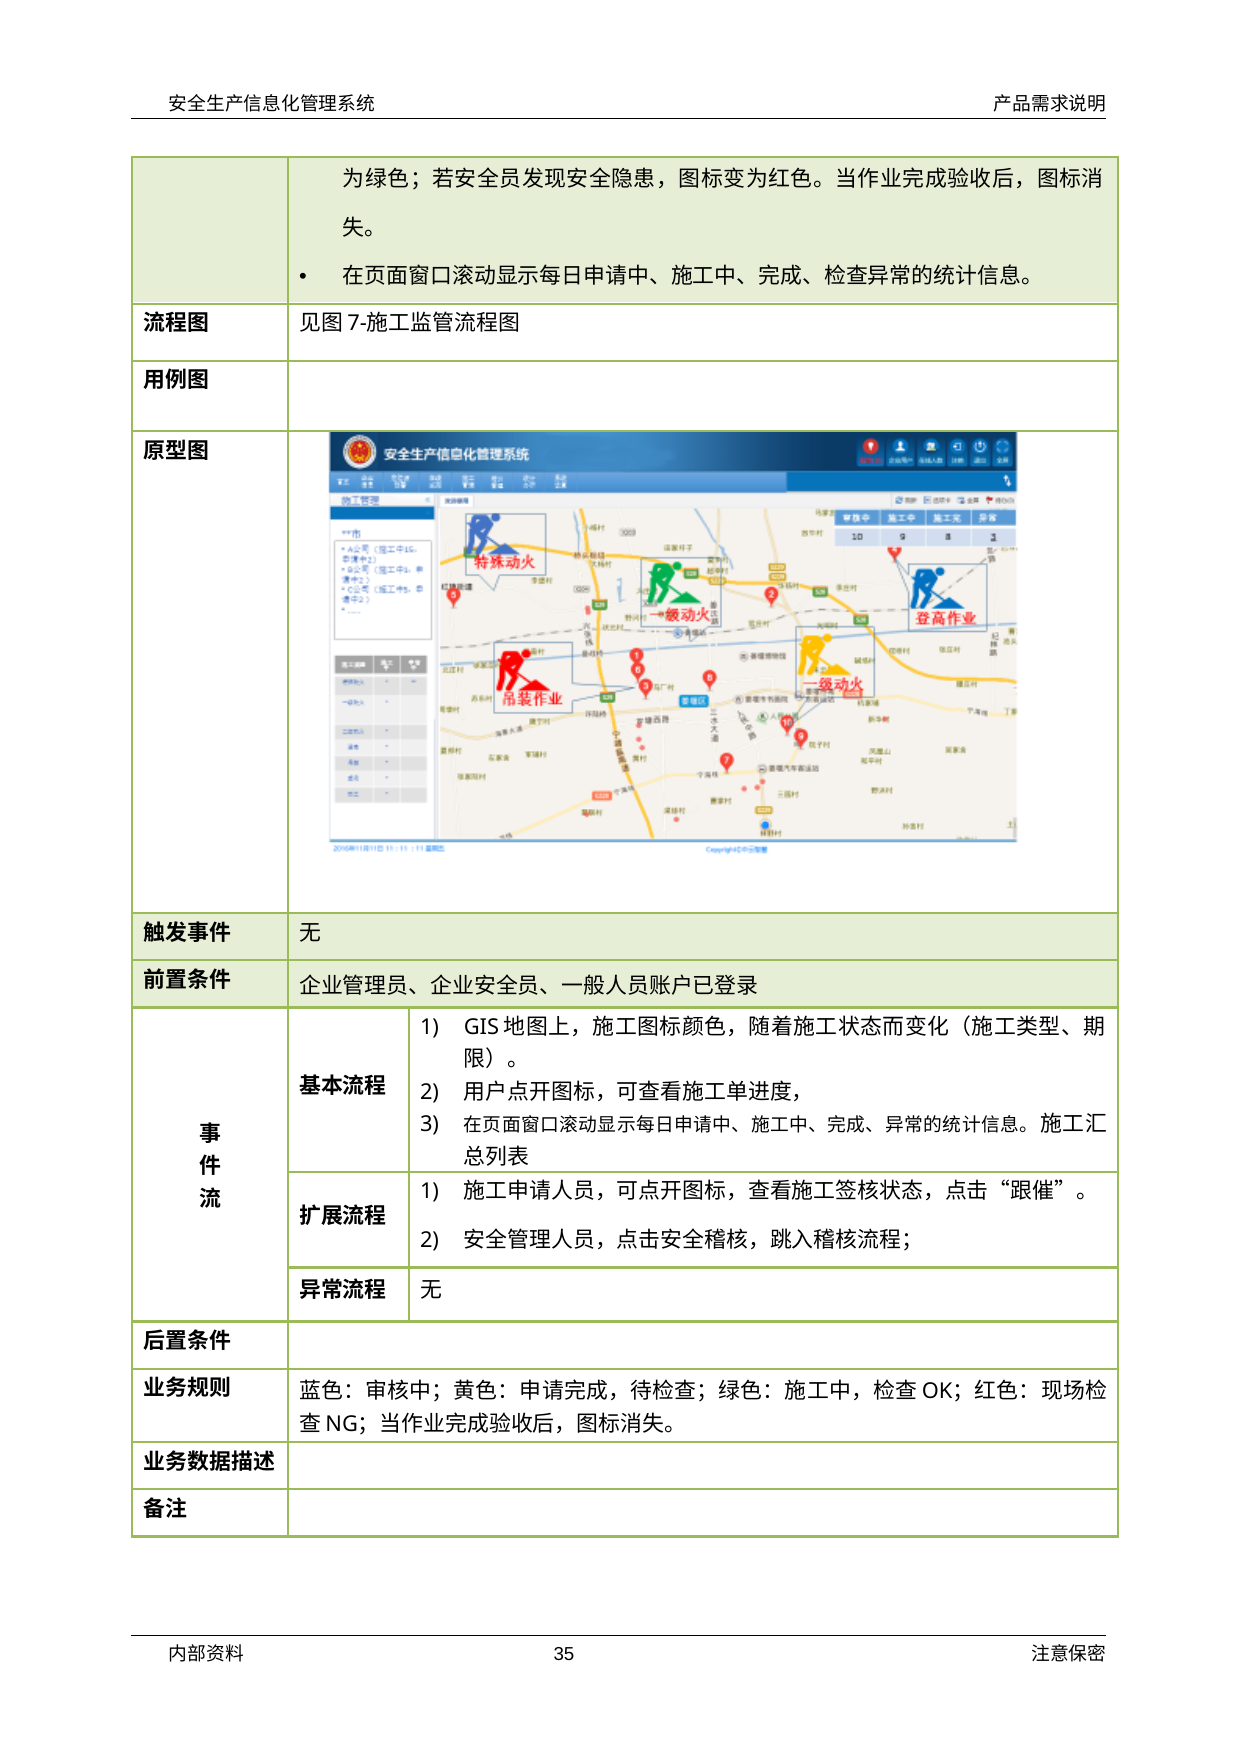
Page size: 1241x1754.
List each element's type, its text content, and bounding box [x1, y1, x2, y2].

table_cell 原型图 [133, 432, 287, 912]
table_cell 备注 [133, 1490, 287, 1535]
table_cell 见图7-施工监管流程图 [289, 305, 1117, 359]
table_cell 无 [410, 1269, 1117, 1320]
table_cell 施工申请人员，可点开图标，查看施工签核状态，点击“跟催”。 安全管理人员，点击安全稽核，跳入稽核流程； [410, 1173, 1117, 1266]
table_cell 异常流程 [289, 1269, 408, 1320]
table_cell 无 [289, 914, 1117, 959]
table_cell 蓝色：审核中；黄色：申请完成，待检查；绿色：施工中，检查OK；红色：现场检查NG；当作业完成验收后，图标消失。 [289, 1370, 1117, 1441]
table_cell [289, 432, 1117, 912]
table_cell 用例描述 [133, 158, 287, 302]
table_cell 扩展流程 [289, 1173, 408, 1266]
table_cell 基本流程 [289, 1009, 408, 1171]
table_cell 业务规则 [133, 1370, 287, 1441]
table_cell [289, 1490, 1117, 1535]
table_cell [289, 1323, 1117, 1367]
table_cell 流程图 [133, 305, 287, 359]
table_cell 前置条件 [133, 961, 287, 1006]
table_cell 企业管理员、企业安全员、一般人员账户已登录 [289, 961, 1117, 1006]
table_cell 触发事件 [133, 914, 287, 959]
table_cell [289, 158, 1117, 302]
table_cell [289, 362, 1117, 430]
table_cell 业务数据描述 [133, 1443, 287, 1488]
table_cell [289, 1443, 1117, 1488]
table_cell 事 件 流 [133, 1009, 287, 1320]
table_cell 用例图 [133, 362, 287, 430]
picture [298, 432, 1049, 855]
table_cell GIS地图上，施工图标颜色，随着施工状态而变化（施工类型、期限）。 用户点开图标，可查看施工单进度， 在页面窗口滚动显示每日申请中、施工中、完成、异常的统计信息。施工汇总列表 [410, 1009, 1117, 1171]
table_cell 后置条件 [133, 1323, 287, 1367]
